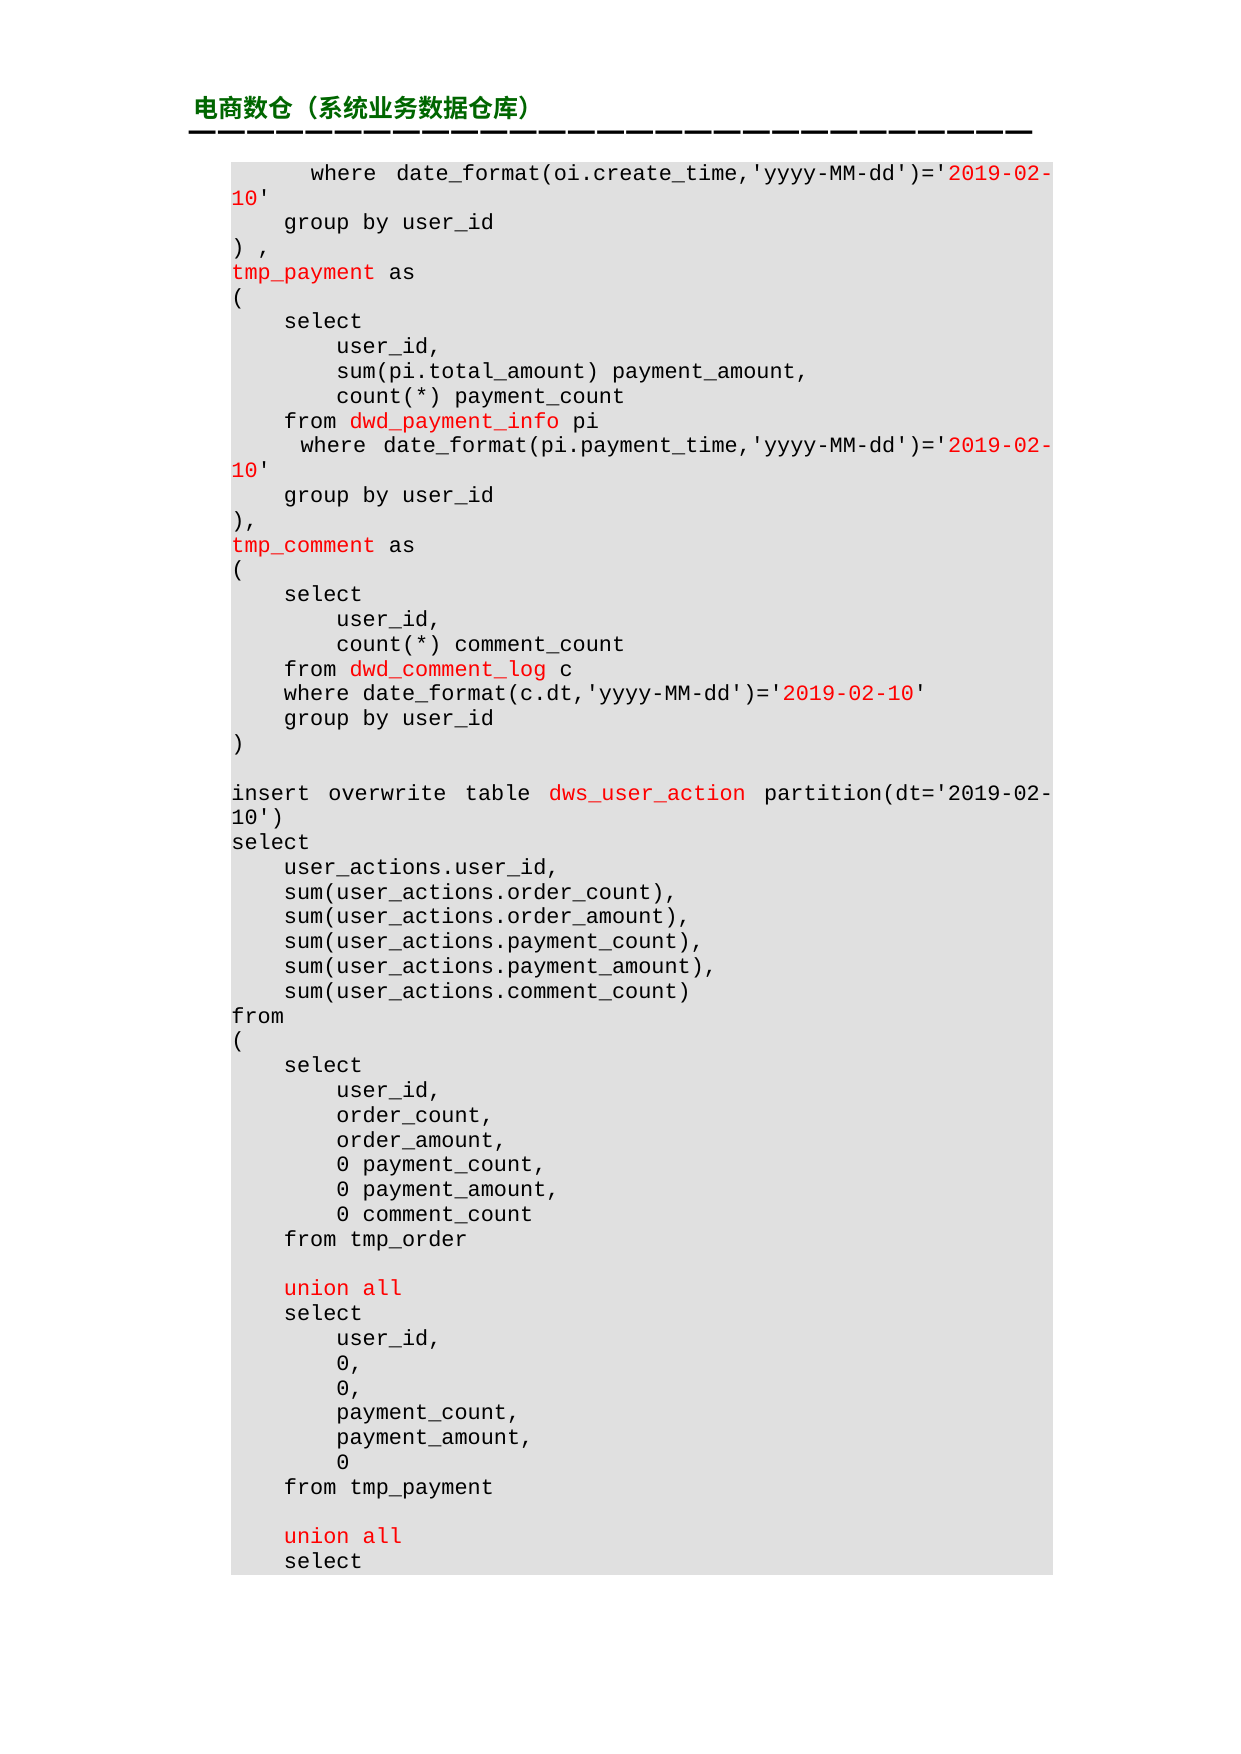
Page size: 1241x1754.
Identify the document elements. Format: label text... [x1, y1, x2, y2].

text ( [231, 1030, 1053, 1054]
text sum(user_actions.order_amount), [231, 906, 1053, 931]
text order_amount, [231, 1129, 1053, 1154]
text order_count, [231, 1104, 1053, 1129]
text from tmp_payment [231, 1476, 1053, 1501]
text union all [231, 1526, 1053, 1550]
text from dwd_payment_info pi [231, 410, 1053, 435]
text from dwd_comment_log c [231, 658, 1053, 683]
text user_id, [231, 336, 1053, 360]
text 0 comment_count [231, 1203, 1053, 1228]
text 0, [231, 1377, 1053, 1402]
text ), [231, 509, 1053, 534]
text count(*) comment_count [231, 633, 1053, 658]
text 0, [231, 1352, 1053, 1377]
text ( [231, 286, 1053, 311]
text where date_format(oi.create_time,'yyyy-MM-dd')='2019-02-10' [231, 162, 1053, 212]
text union all [231, 1278, 1053, 1302]
text select [231, 311, 1053, 336]
text select [231, 1302, 1053, 1327]
text sum(user_actions.payment_amount), [231, 955, 1053, 980]
text select [231, 831, 1053, 856]
text group by user_id [231, 484, 1053, 509]
text where date_format(c.dt,'yyyy-MM-dd')='2019-02-10' [231, 683, 1053, 707]
text sum(pi.total_amount) payment_amount, [231, 360, 1053, 385]
text ( [231, 559, 1053, 583]
text sum(user_actions.payment_count), [231, 931, 1053, 955]
text payment_count, [231, 1402, 1053, 1426]
text 0 payment_count, [231, 1154, 1053, 1178]
text 0 [231, 1451, 1053, 1476]
text group by user_id [231, 212, 1053, 236]
text user_id, [231, 608, 1053, 633]
text count(*) payment_count [231, 385, 1053, 410]
text insert overwrite table dws_user_action partition(dt='2019-02-10') [231, 782, 1053, 831]
text group by user_id [231, 707, 1053, 732]
text tmp_comment as [231, 534, 1053, 559]
text where date_format(pi.payment_time,'yyyy-MM-dd')='2019-02-10' [231, 435, 1053, 484]
text from [231, 1005, 1053, 1030]
text sum(user_actions.comment_count) [231, 980, 1053, 1005]
text 0 payment_amount, [231, 1178, 1053, 1203]
text payment_amount, [231, 1426, 1053, 1451]
text user_actions.user_id, [231, 856, 1053, 881]
text user_id, [231, 1327, 1053, 1352]
text select [231, 583, 1053, 608]
text select [231, 1054, 1053, 1079]
text select [231, 1550, 1053, 1575]
text ) , [231, 236, 1053, 261]
text ) [231, 732, 1053, 757]
text sum(user_actions.order_count), [231, 881, 1053, 906]
text tmp_payment as [231, 261, 1053, 286]
text user_id, [231, 1079, 1053, 1104]
text from tmp_order [231, 1228, 1053, 1253]
